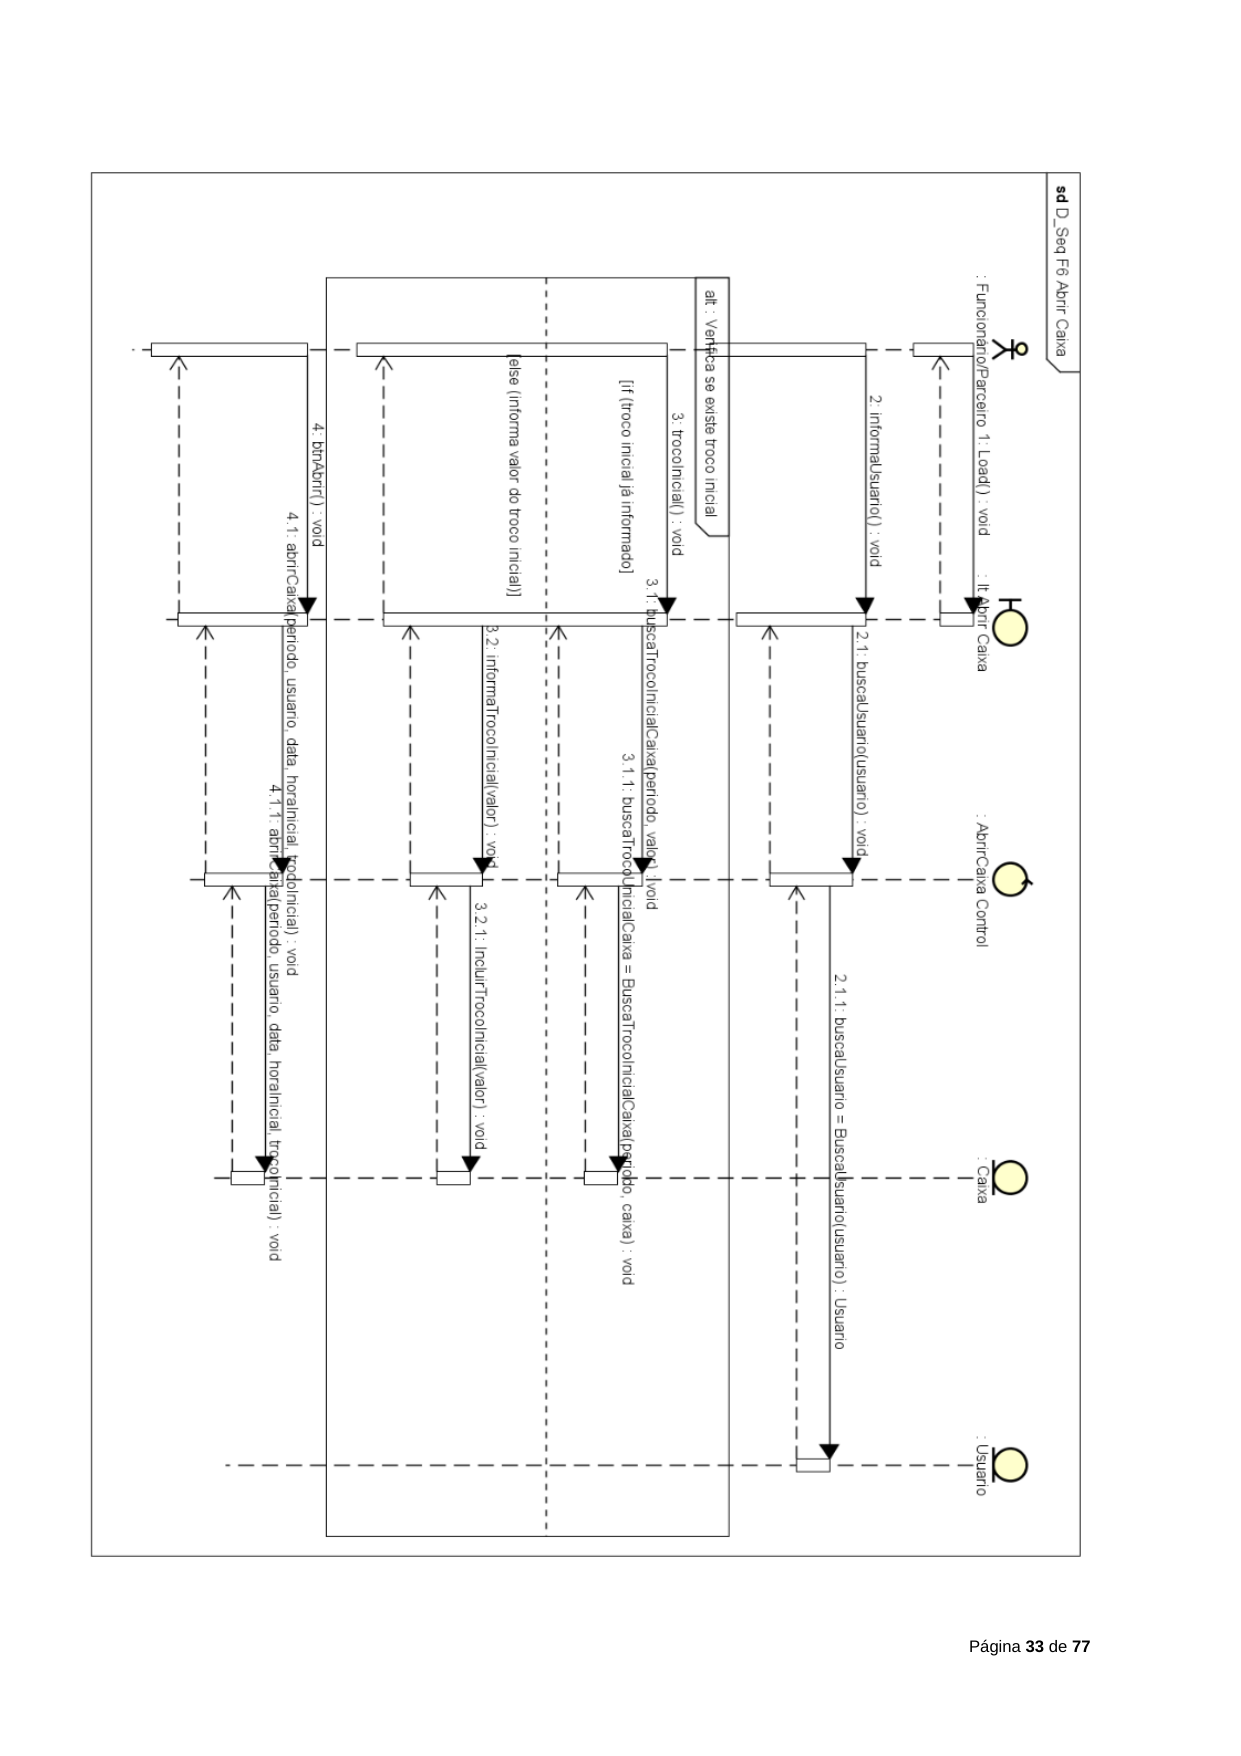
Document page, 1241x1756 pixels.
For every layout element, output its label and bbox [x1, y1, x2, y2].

picture [81, 161, 1093, 1568]
